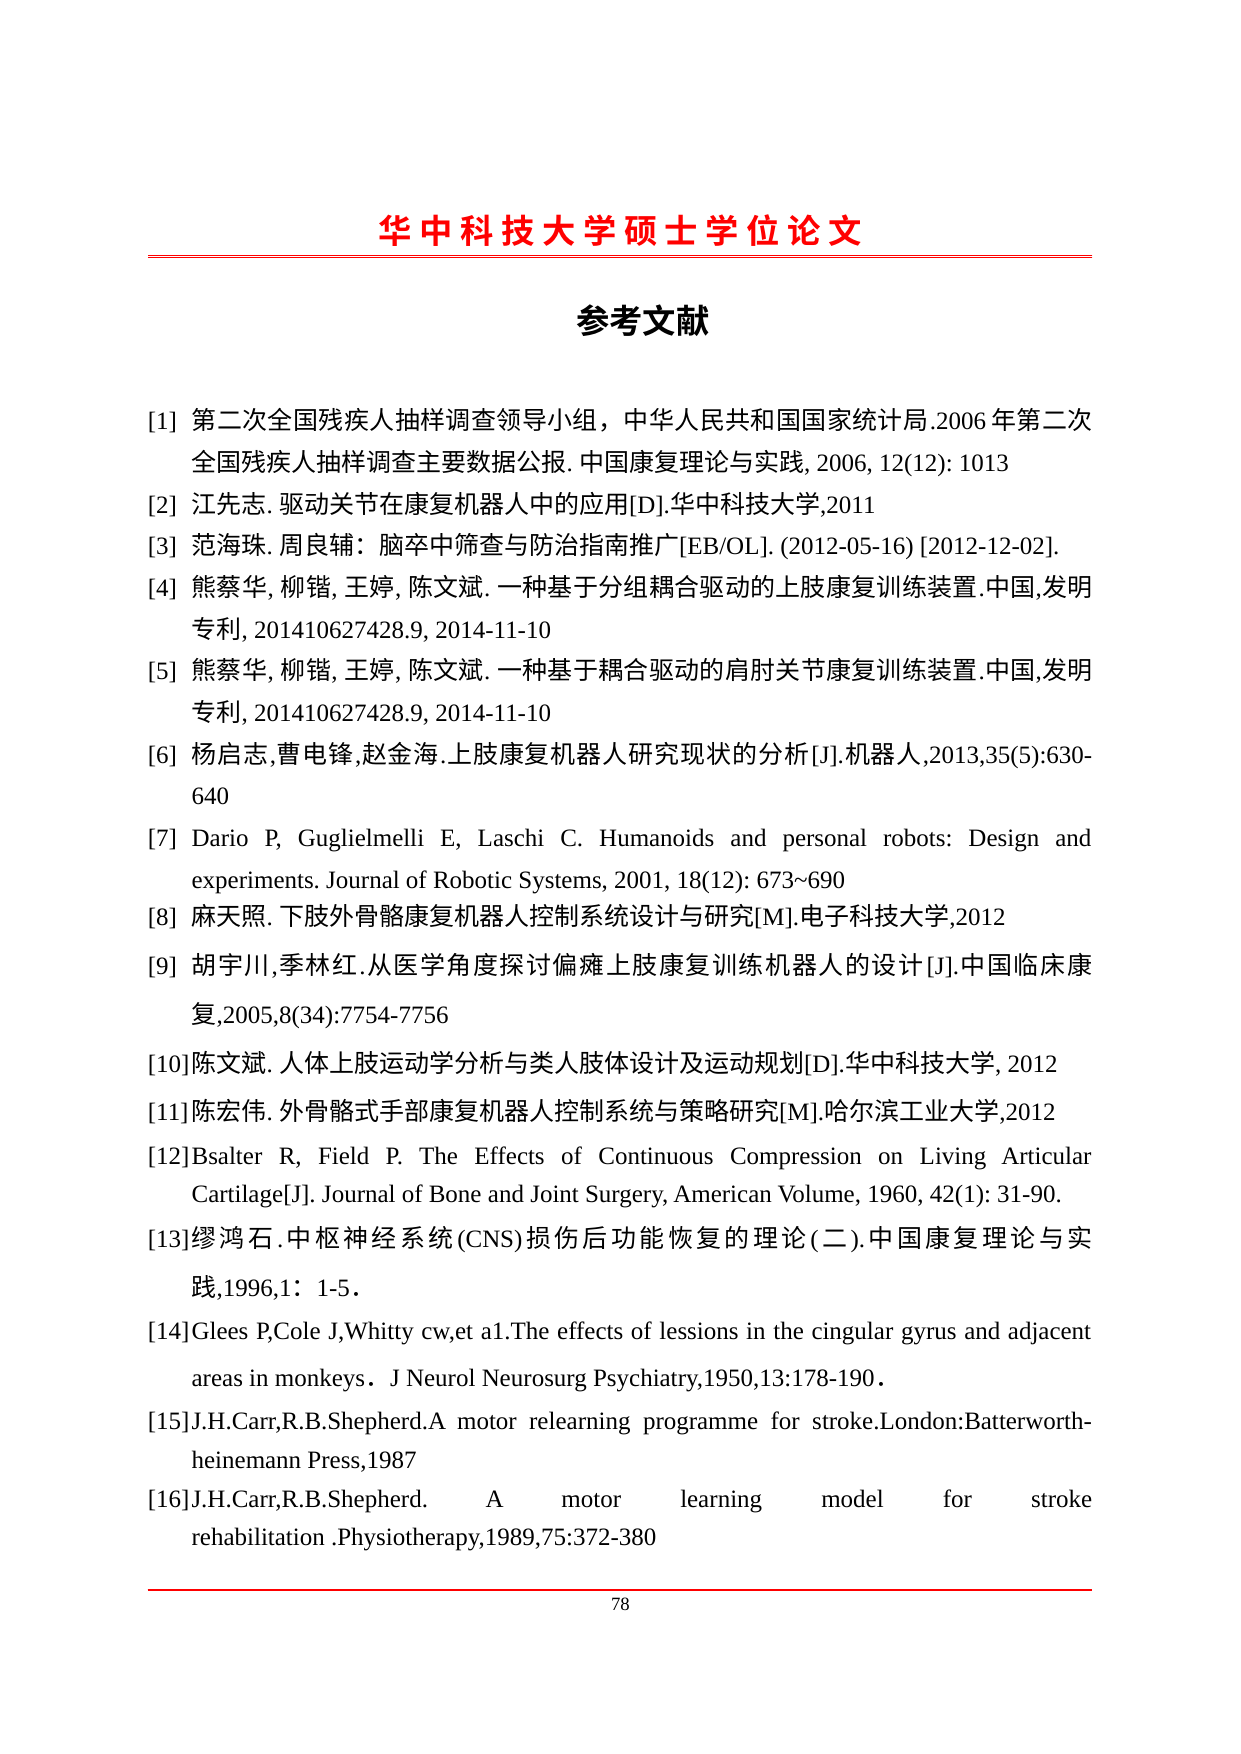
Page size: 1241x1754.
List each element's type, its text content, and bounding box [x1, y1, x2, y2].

list J.H.Carr,R.B.Shepherd.A motor relearning programme for stroke.London:Batterworth-heinemann Press,1987 [148, 1406, 1092, 1474]
list 胡宇川,季林红.从医学角度探讨偏瘫上肢康复训练机器人的设计[J].中国临床康复,2005,8(34):7754-7756 [148, 945, 1092, 1030]
list 范海珠. 周良辅：脑卒中筛查与防治指南推广[EB/OL]. (2012-05-16) [2012-12-02]. [148, 521, 1092, 563]
list 杨启志,曹电锋,赵金海.上肢康复机器人研究现状的分析[J].机器人,2013,35(5):630-640 [148, 730, 1092, 813]
list 第二次全国残疾人抽样调查领导小组，中华人民共和国国家统计局.2006年第二次全国残疾人抽样调查主要数据公报. 中国康复理论与实践, 2006, 12(12): 1013 [148, 396, 1092, 480]
list 麻天照. 下肢外骨骼康复机器人控制系统设计与研究[M].电子科技大学,2012 [148, 896, 1092, 933]
list J.H.Carr,R.B.Shepherd. A motor learning model for stroke rehabilitation .Physiotherapy,1989,75:372-380 [148, 1484, 1092, 1551]
list 陈宏伟. 外骨骼式手部康复机器人控制系统与策略研究[M].哈尔滨工业大学,2012 [148, 1092, 1092, 1128]
list Dario P, Guglielmelli E, Laschi C. Humanoids and personal robots: Design and experiments. Journal of Robotic Systems, 2001, 18(12): 673~690 [148, 813, 1092, 896]
list 江先志. 驱动关节在康复机器人中的应用[D].华中科技大学,2011 [148, 480, 1092, 521]
list 缪鸿石.中枢神经系统(CNS)损伤后功能恢复的理论(二).中国康复理论与实践,1996,1：1-5． [148, 1218, 1092, 1303]
list 熊蔡华, 柳锴, 王婷, 陈文斌. 一种基于耦合驱动的肩肘关节康复训练装置.中国,发明专利, 201410627428.9, 2014-11-10 [148, 646, 1092, 730]
list 熊蔡华, 柳锴, 王婷, 陈文斌. 一种基于分组耦合驱动的上肢康复训练装置.中国,发明专利, 201410627428.9, 2014-11-10 [148, 563, 1092, 646]
list 陈文斌. 人体上肢运动学分析与类人肢体设计及运动规划[D].华中科技大学, 2012 [148, 1043, 1092, 1079]
list Glees P,Cole J,Whitty cw,et a1.The effects of lessions in the cingular gyrus and adjacent areas in monkeys．J Neurol Neurosurg Psychiatry,1950,13:178-190． [148, 1316, 1092, 1393]
list Bsalter R, Field P. The Effects of Continuous Compression on Living Articular Cartilage[J]. Journal of Bone and Joint Surgery, American Volume, 1960, 42(1): 31-90. [148, 1141, 1092, 1208]
subtitle 参考文献 [193, 295, 1092, 343]
